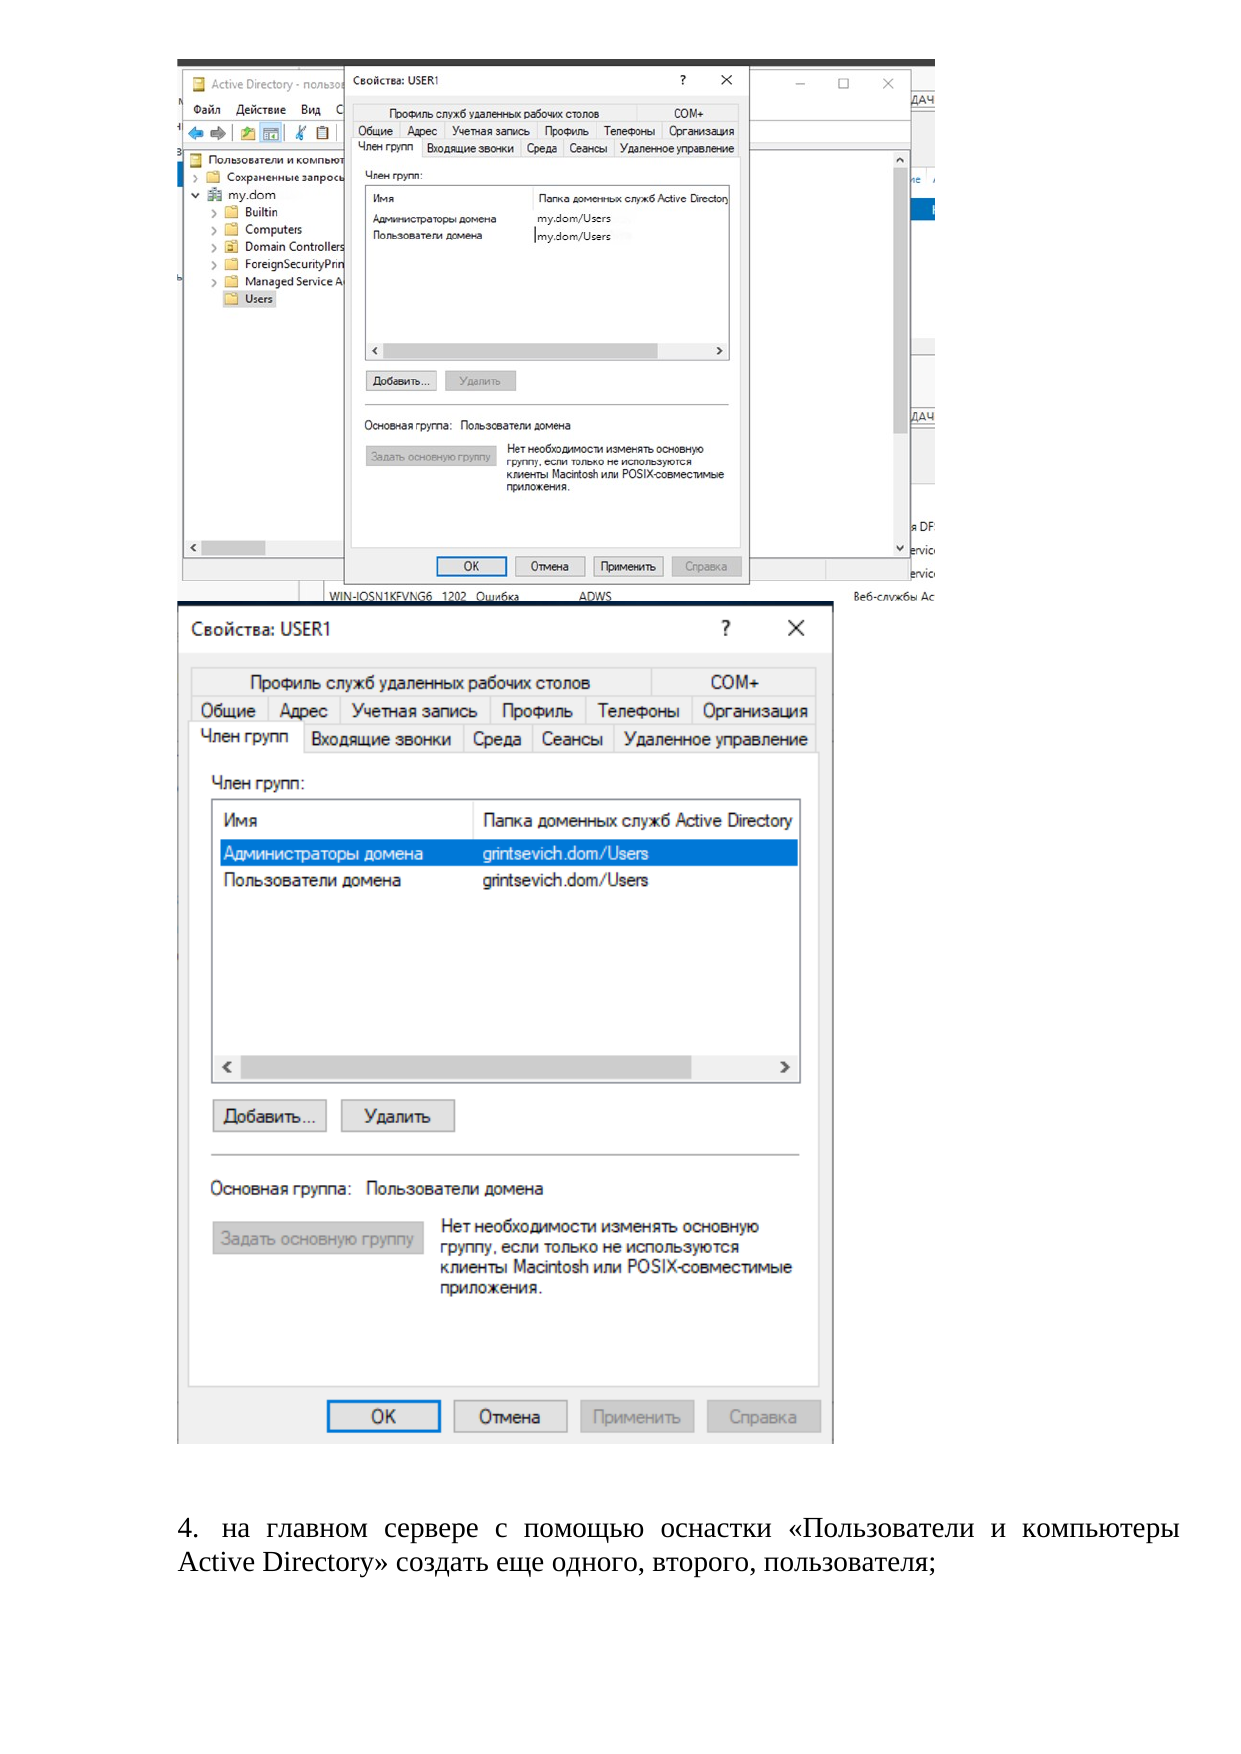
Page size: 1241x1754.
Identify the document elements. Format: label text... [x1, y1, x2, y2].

picture [177, 59, 935, 1444]
list на главном сервере с помощью оснастки «Пользователи и компьютеры Active Directory» создать еще одного, второго, пользователя; [177, 1510, 1181, 1577]
